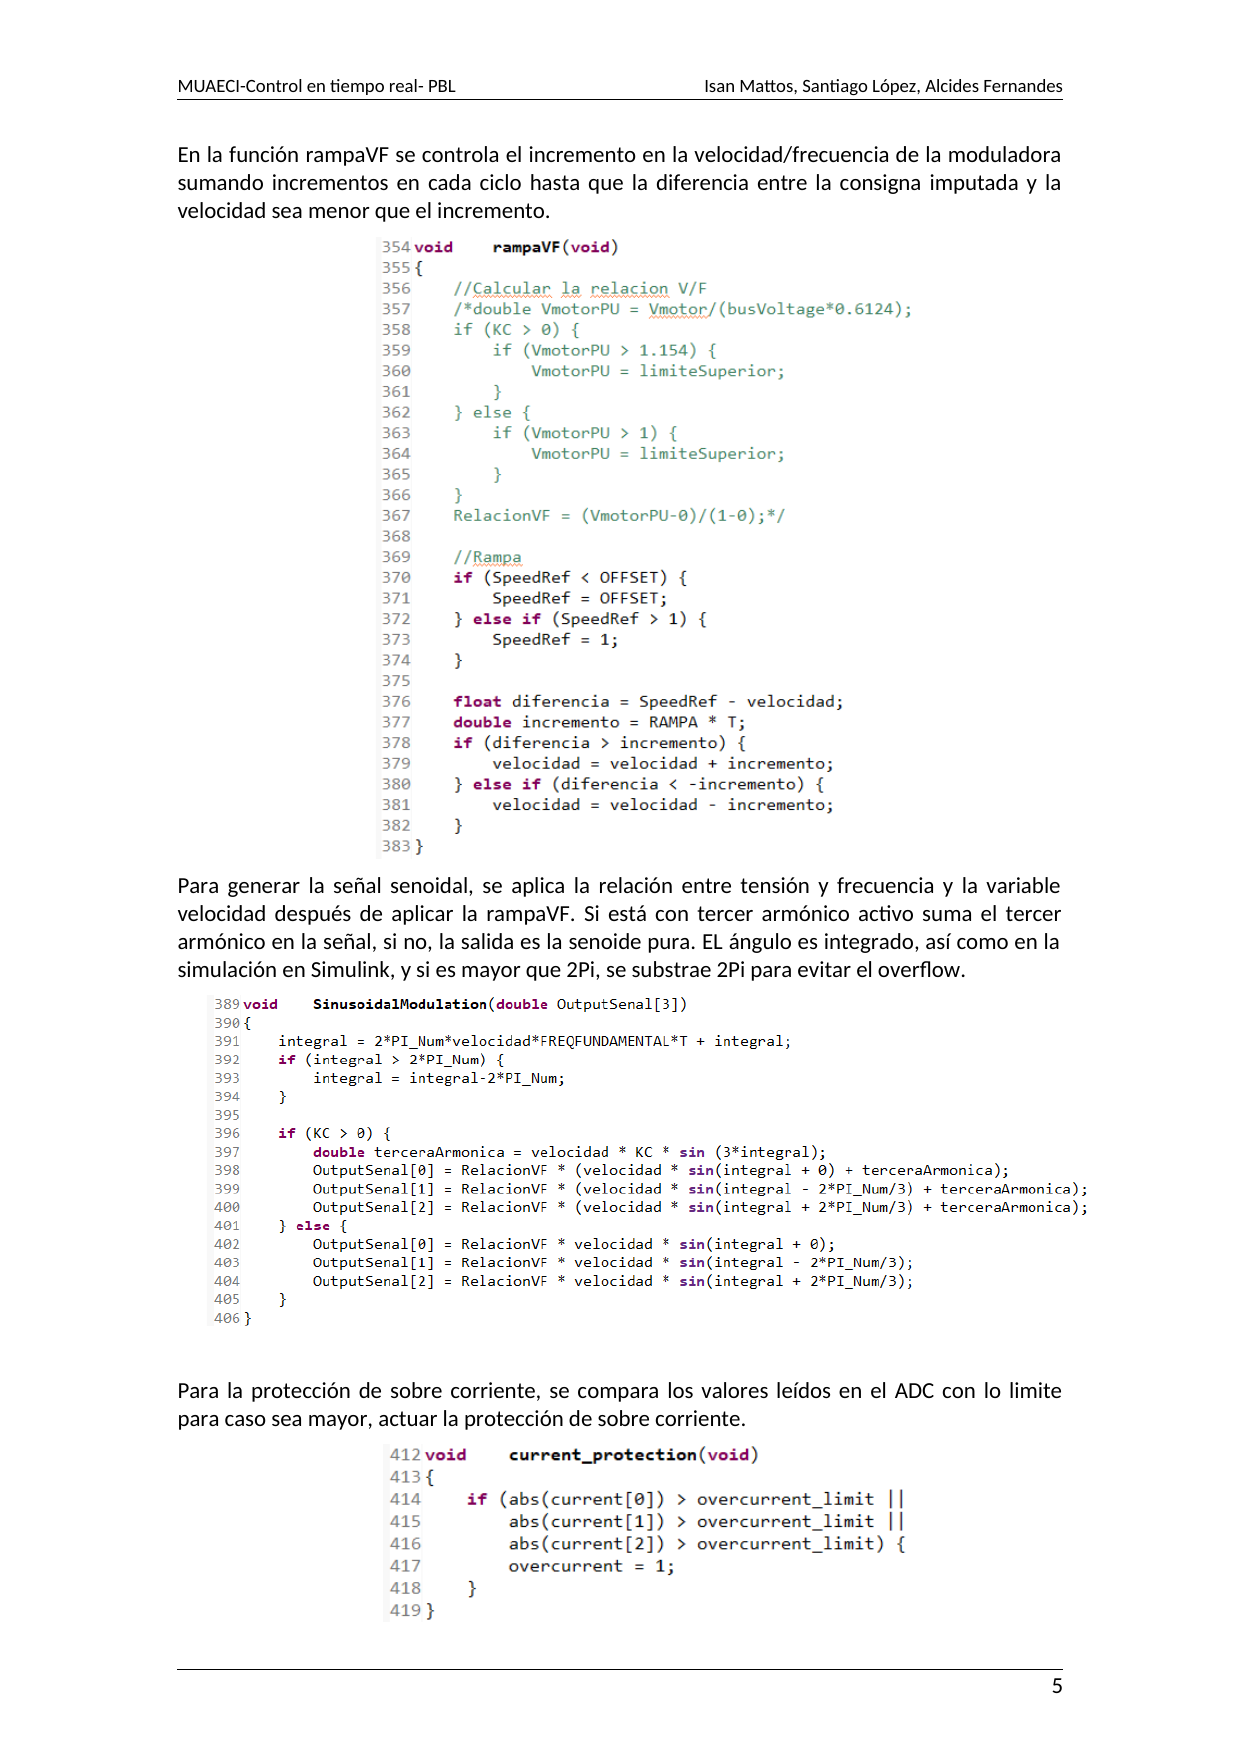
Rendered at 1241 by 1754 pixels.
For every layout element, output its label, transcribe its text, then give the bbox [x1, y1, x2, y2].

picture [383, 1444, 917, 1622]
text Para generar la señal senoidal, se aplica la relación entre tensión y frecuencia y la variable velocidad después de aplicar la rampaVF. Si está con tercer armónico activo suma el tercer armónico en la señal, si no, la salida es la senoide pura. EL ángulo es integrado, así como en la simulación en Simulink, y si es mayor que 2Pi, se substrae 2Pi para evitar el overflow. [177, 871, 1063, 983]
text En la función rampaVF se controla el incremento en la velocidad/frecuencia de la moduladora sumando incrementos en cada ciclo hasta que la diferencia entre la consigna imputada y la velocidad sea menor que el incremento. [177, 140, 1063, 224]
picture [375, 237, 924, 859]
picture [206, 995, 1093, 1326]
text Para la protección de sobre corriente, se compara los valores leídos en el ADC con lo limite para caso sea mayor, actuar la protección de sobre corriente. [177, 1376, 1063, 1432]
